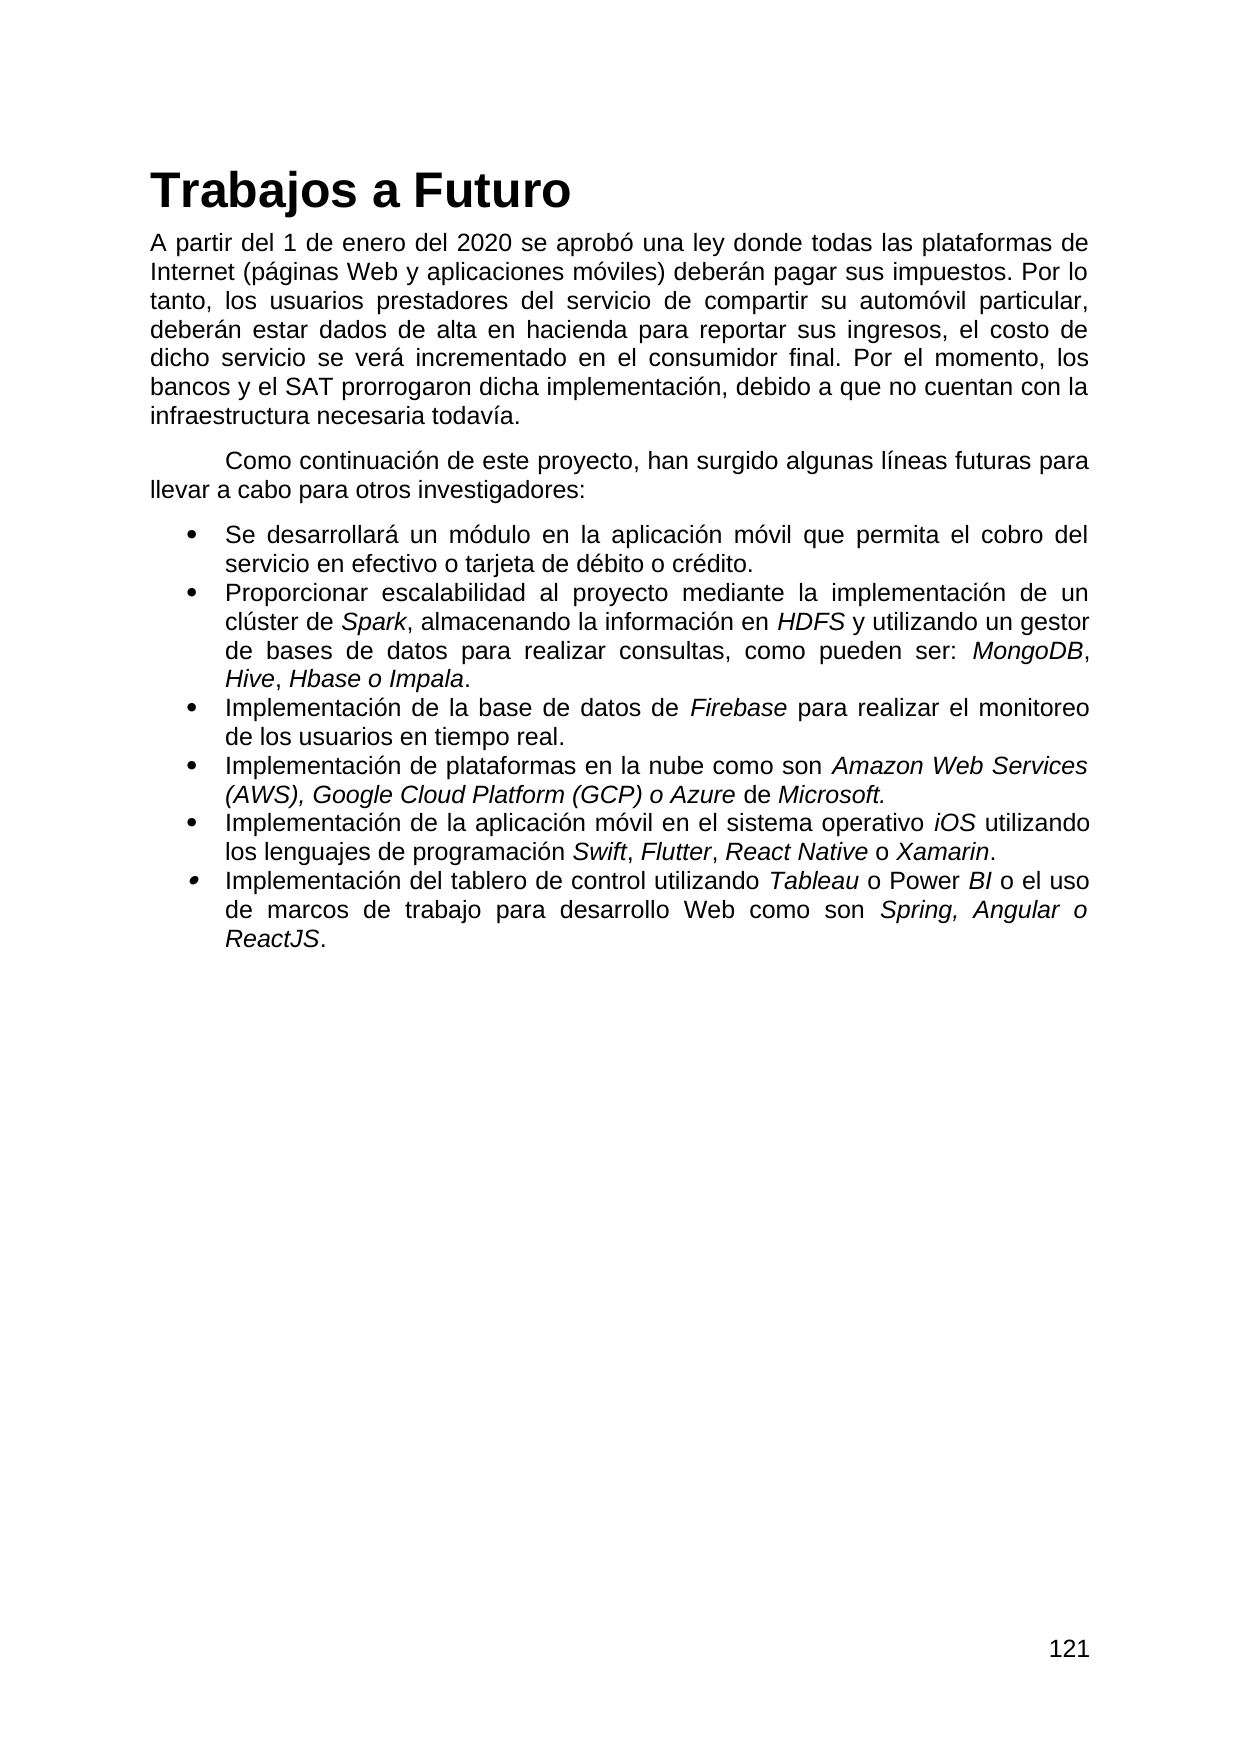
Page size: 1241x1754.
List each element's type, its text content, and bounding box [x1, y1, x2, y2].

list Proporcionar escalabilidad al proyecto mediante la implementación de un clúster de Spark, almacenando la información en HDFS y utilizando un gestor de bases de datos para realizar consultas, como pueden ser: MongoDB, Hive, Hbase o Impala. [187, 578, 1090, 693]
text A partir del 1 de enero del 2020 se aprobó una ley donde todas las plataformas de Internet (páginas Web y aplicaciones móviles) deberán pagar sus impuestos. Por lo tanto, los usuarios prestadores del servicio de compartir su automóvil particular, deberán estar dados de alta en hacienda para reportar sus ingresos, el costo de dicho servicio se verá incrementado en el consumidor final. Por el momento, los bancos y el SAT prorrogaron dicha implementación, debido a que no cuentan con la infraestructura necesaria todavía. [150, 228, 1090, 429]
subtitle Trabajos a Futuro [150, 160, 1090, 218]
list Se desarrollará un módulo en la aplicación móvil que permita el cobro del servicio en efectivo o tarjeta de débito o crédito. [187, 520, 1090, 578]
text Como continuación de este proyecto, han surgido algunas líneas futuras para llevar a cabo para otros investigadores: [150, 446, 1090, 504]
list Implementación del tablero de control utilizando Tableau o Power BI o el uso de marcos de trabajo para desarrollo Web como son Spring, Angular o ReactJS. [187, 866, 1090, 952]
list Implementación de la base de datos de Firebase para realizar el monitoreo de los usuarios en tiempo real. [187, 693, 1090, 751]
list Implementación de plataformas en la nube como son Amazon Web Services (AWS), Google Cloud Platform (GCP) o Azure de Microsoft. [187, 751, 1090, 808]
list Implementación de la aplicación móvil en el sistema operativo iOS utilizando los lenguajes de programación Swift, Flutter, React Native o Xamarin. [187, 808, 1090, 866]
